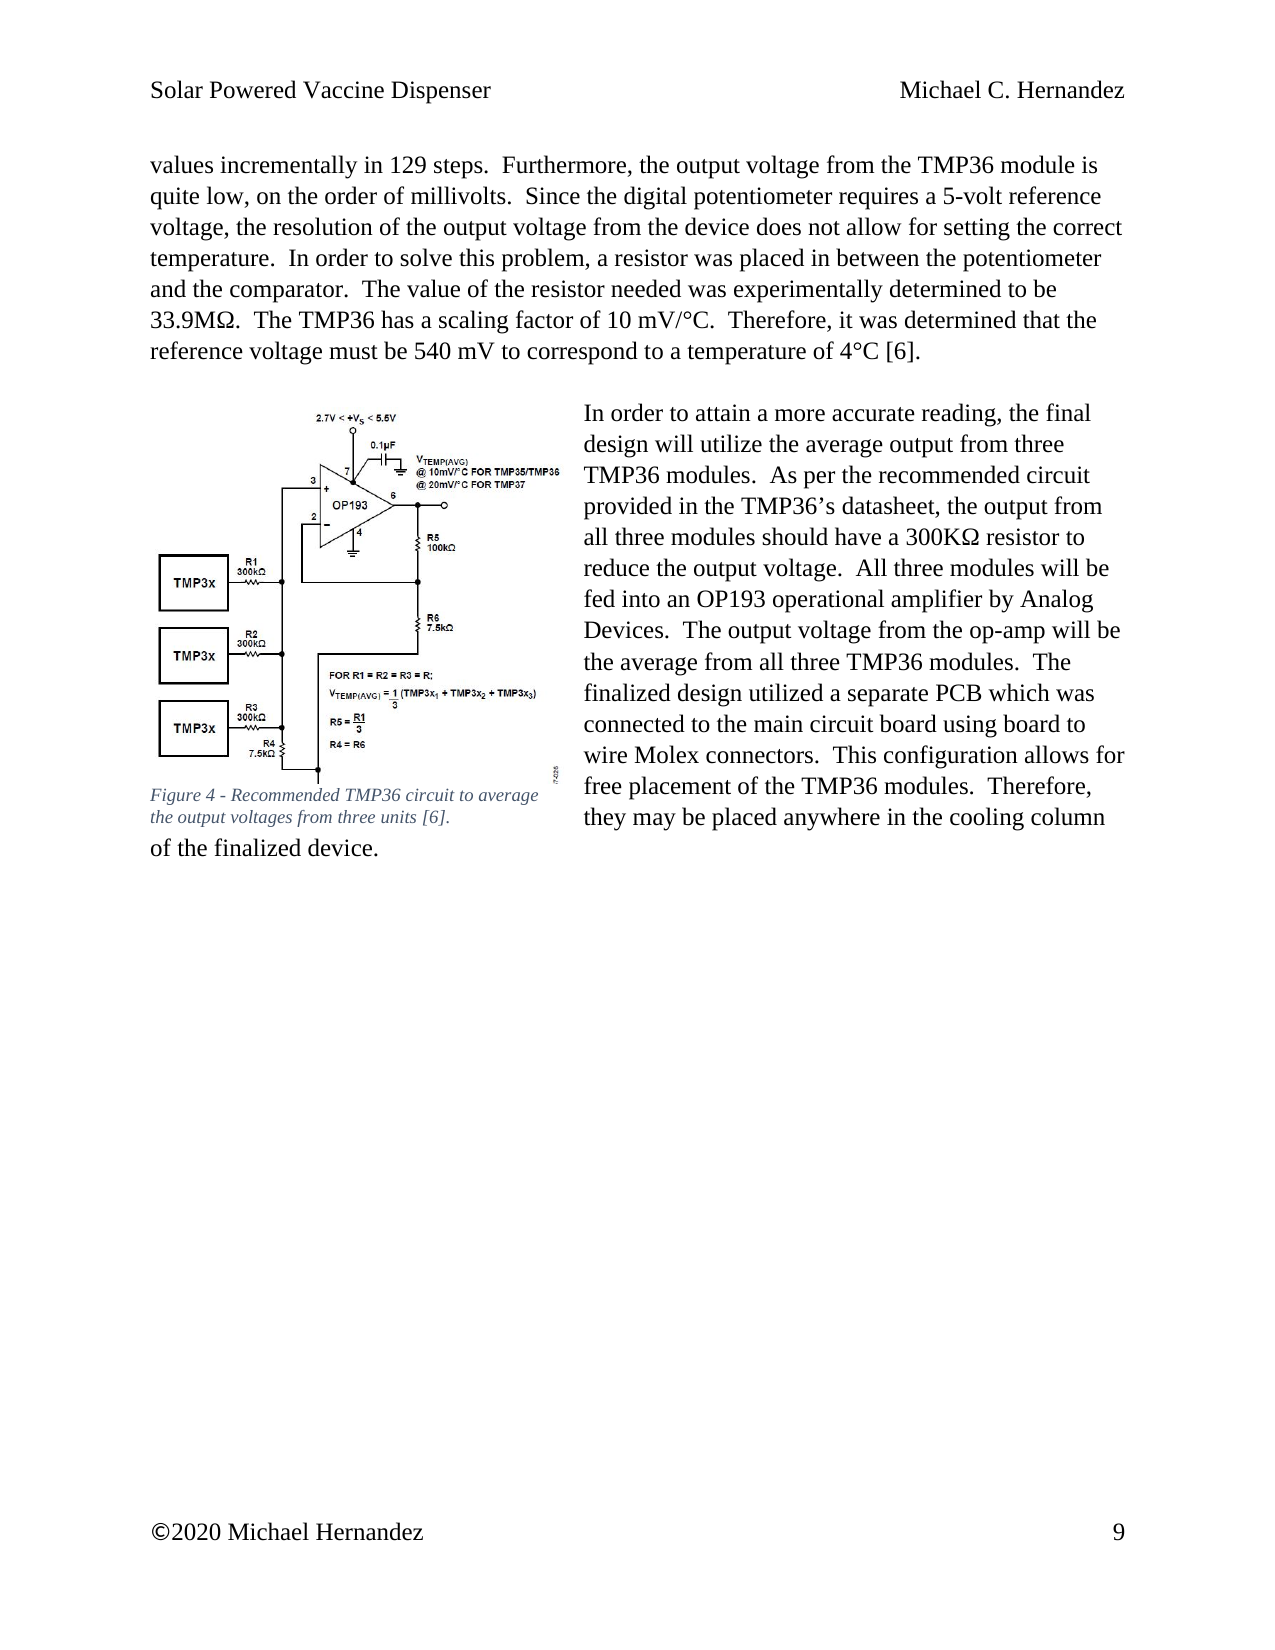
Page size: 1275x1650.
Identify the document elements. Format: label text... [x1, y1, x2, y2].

picture [150, 407, 565, 784]
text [150, 150, 1125, 365]
